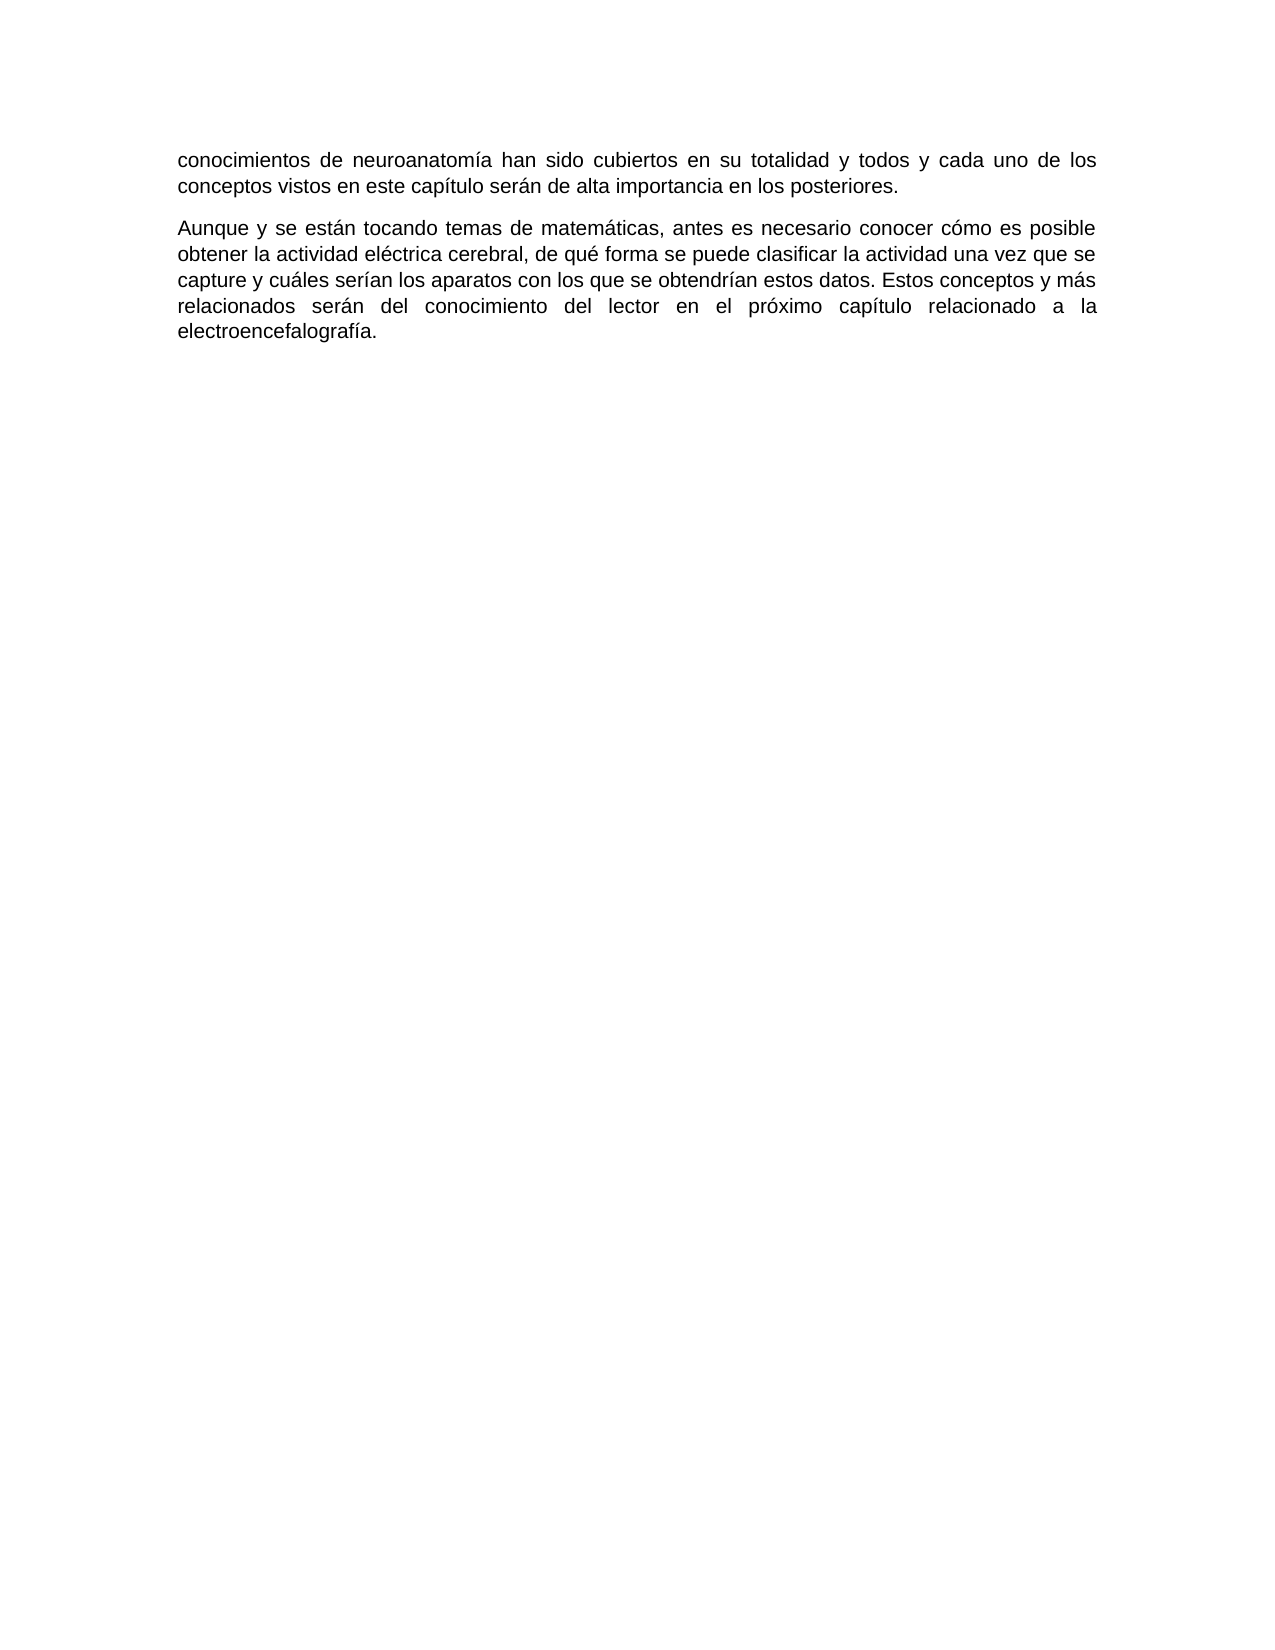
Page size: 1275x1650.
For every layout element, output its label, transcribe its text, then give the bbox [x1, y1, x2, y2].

text Aunque y se están tocando temas de matemáticas, antes es necesario conocer cómo es posible obtener la actividad eléctrica cerebral, de qué forma se puede clasificar la actividad una vez que se capture y cuáles serían los aparatos con los que se obtendrían estos datos. Estos conceptos y más relacionados serán del conocimiento del lector en el próximo capítulo relacionado a la electroencefalografía. [177, 216, 1098, 343]
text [177, 148, 1098, 197]
